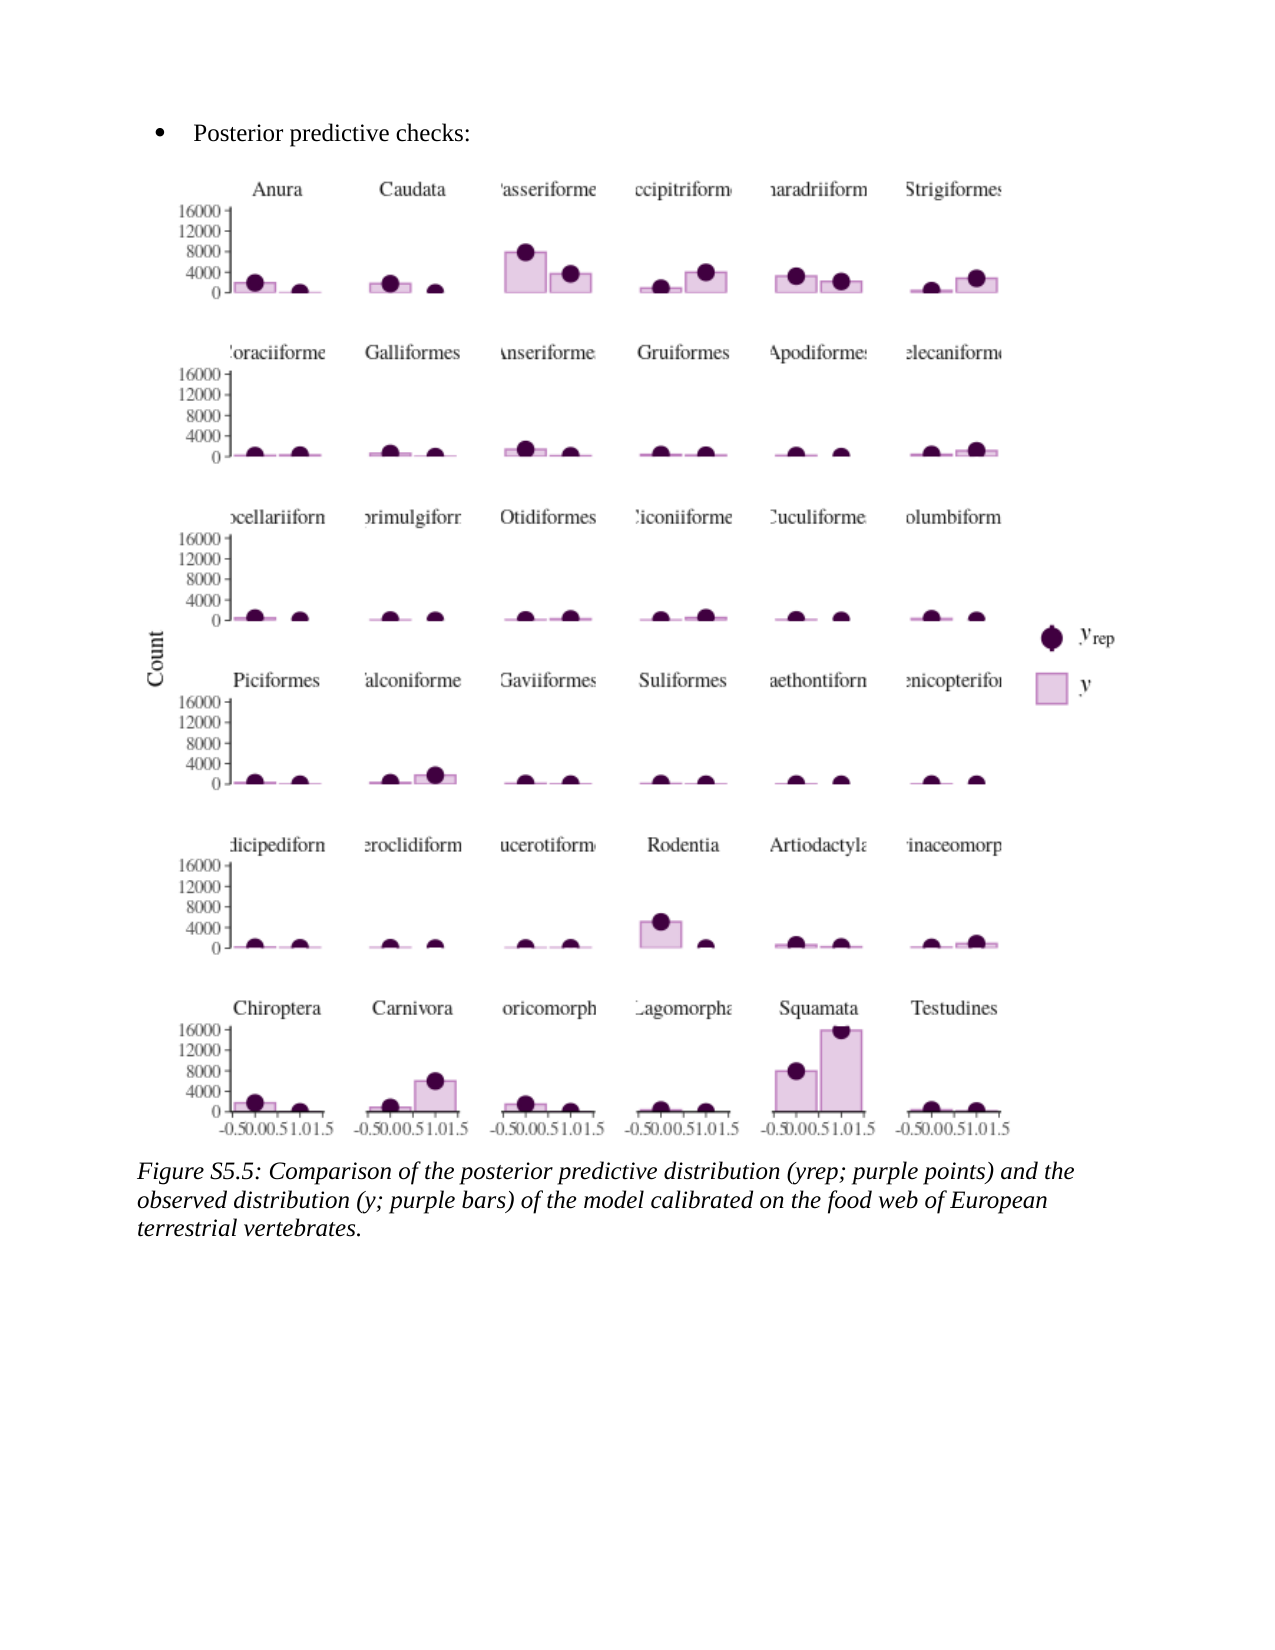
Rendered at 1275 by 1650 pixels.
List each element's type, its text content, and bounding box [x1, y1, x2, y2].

list Posterior predictive checks: [156, 118, 1157, 147]
picture [136, 159, 1139, 1151]
